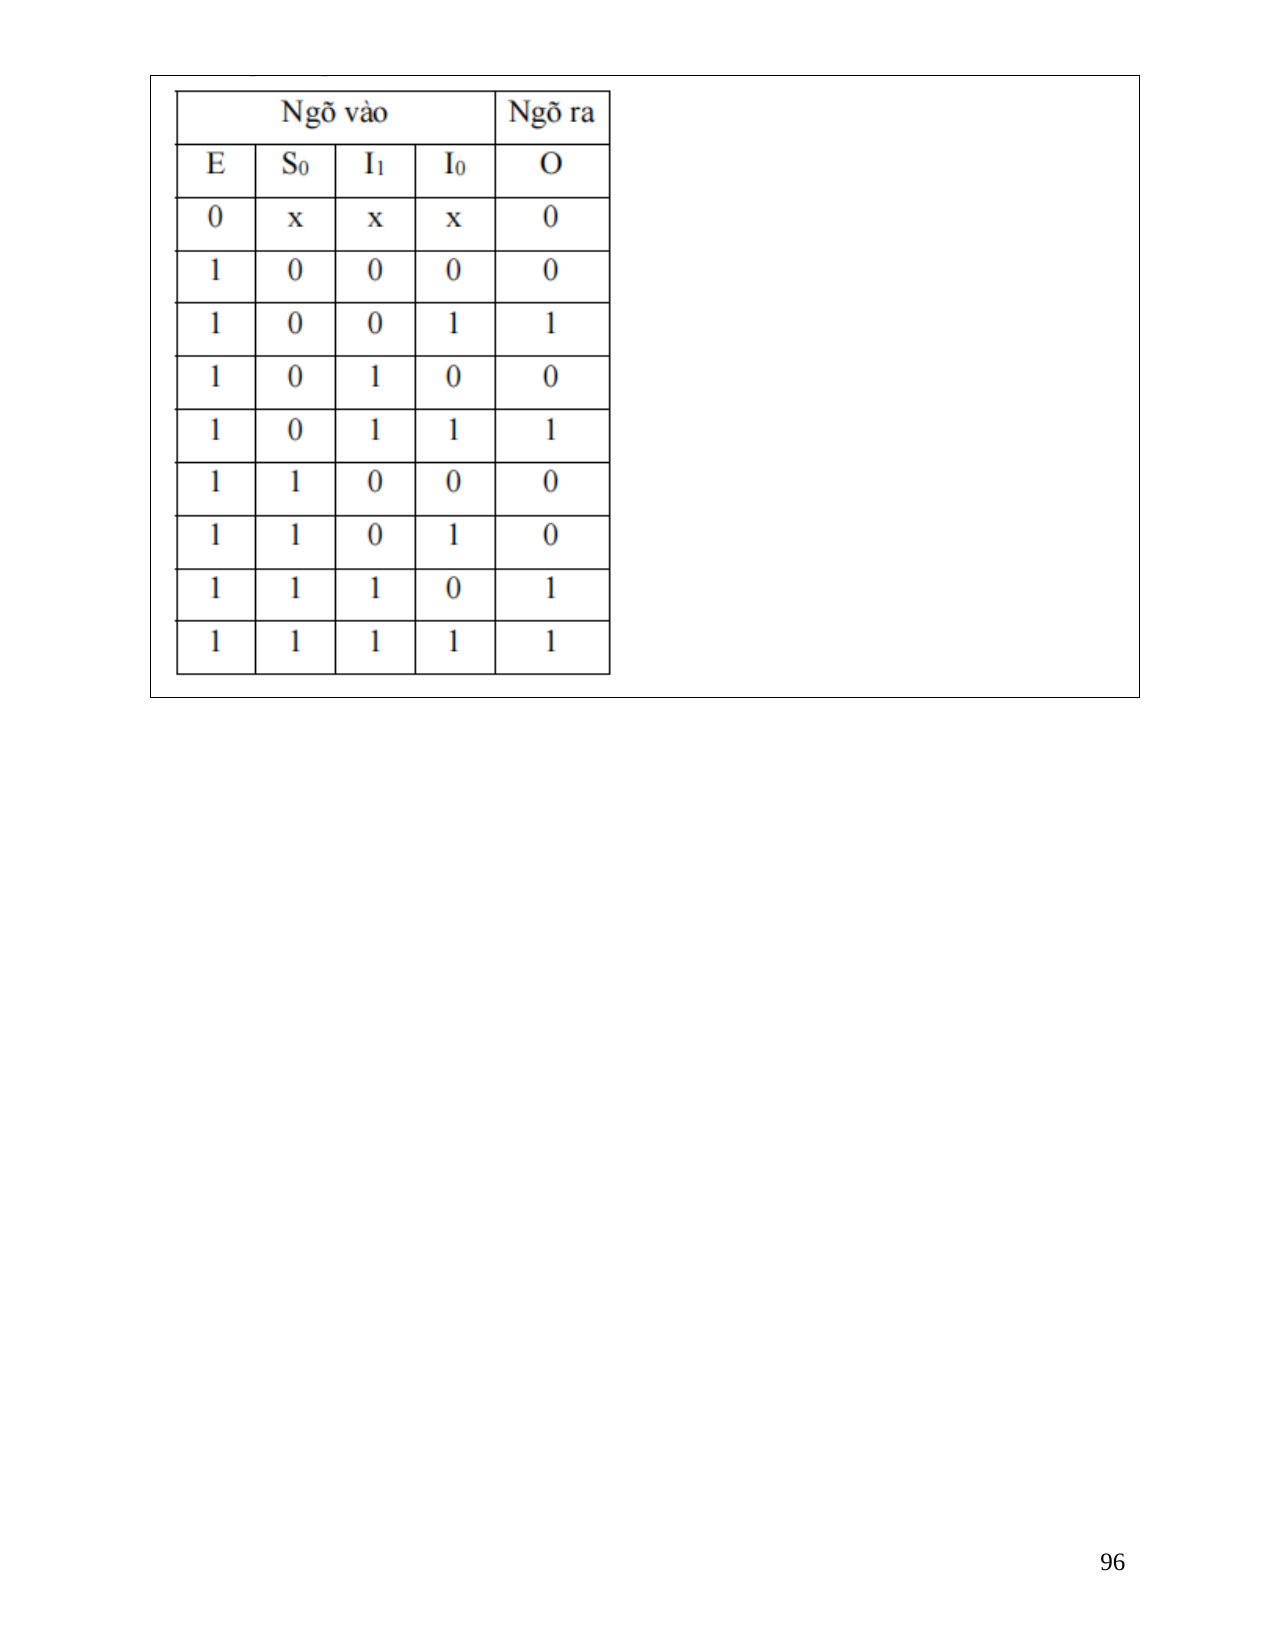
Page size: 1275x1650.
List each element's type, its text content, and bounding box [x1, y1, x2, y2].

table_cell Bảng trạng thái [151, 76, 1139, 697]
picture [161, 76, 628, 683]
